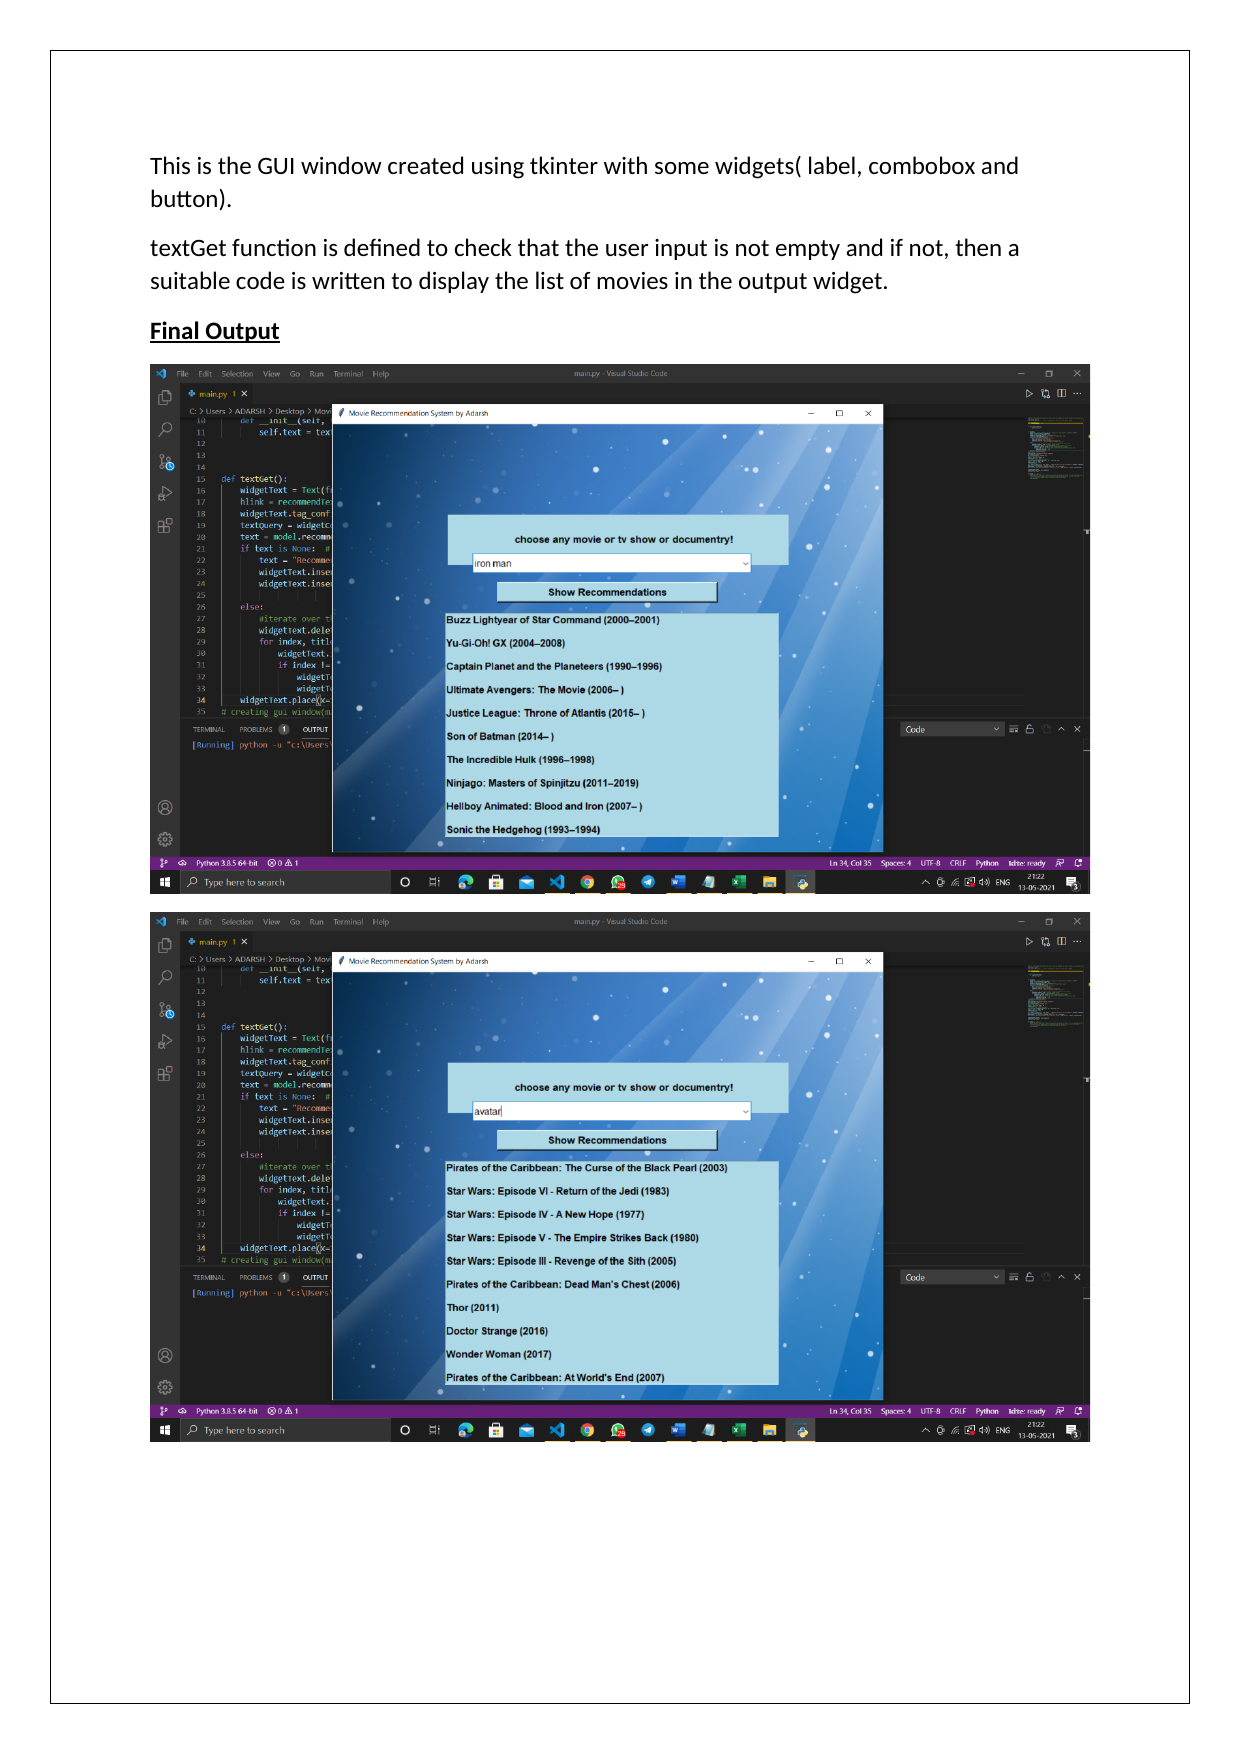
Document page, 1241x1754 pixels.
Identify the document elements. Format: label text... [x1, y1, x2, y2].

picture [150, 364, 1091, 894]
text Final Output [150, 315, 1090, 346]
text This is the GUI window created using tkinter with some widgets( label, combobox and button). [150, 150, 1090, 213]
picture [150, 912, 1091, 1442]
text textGet function is defined to check that the user input is not empty and if not, then a suitable code is written to display the list of movies in the output widget. [150, 232, 1090, 296]
